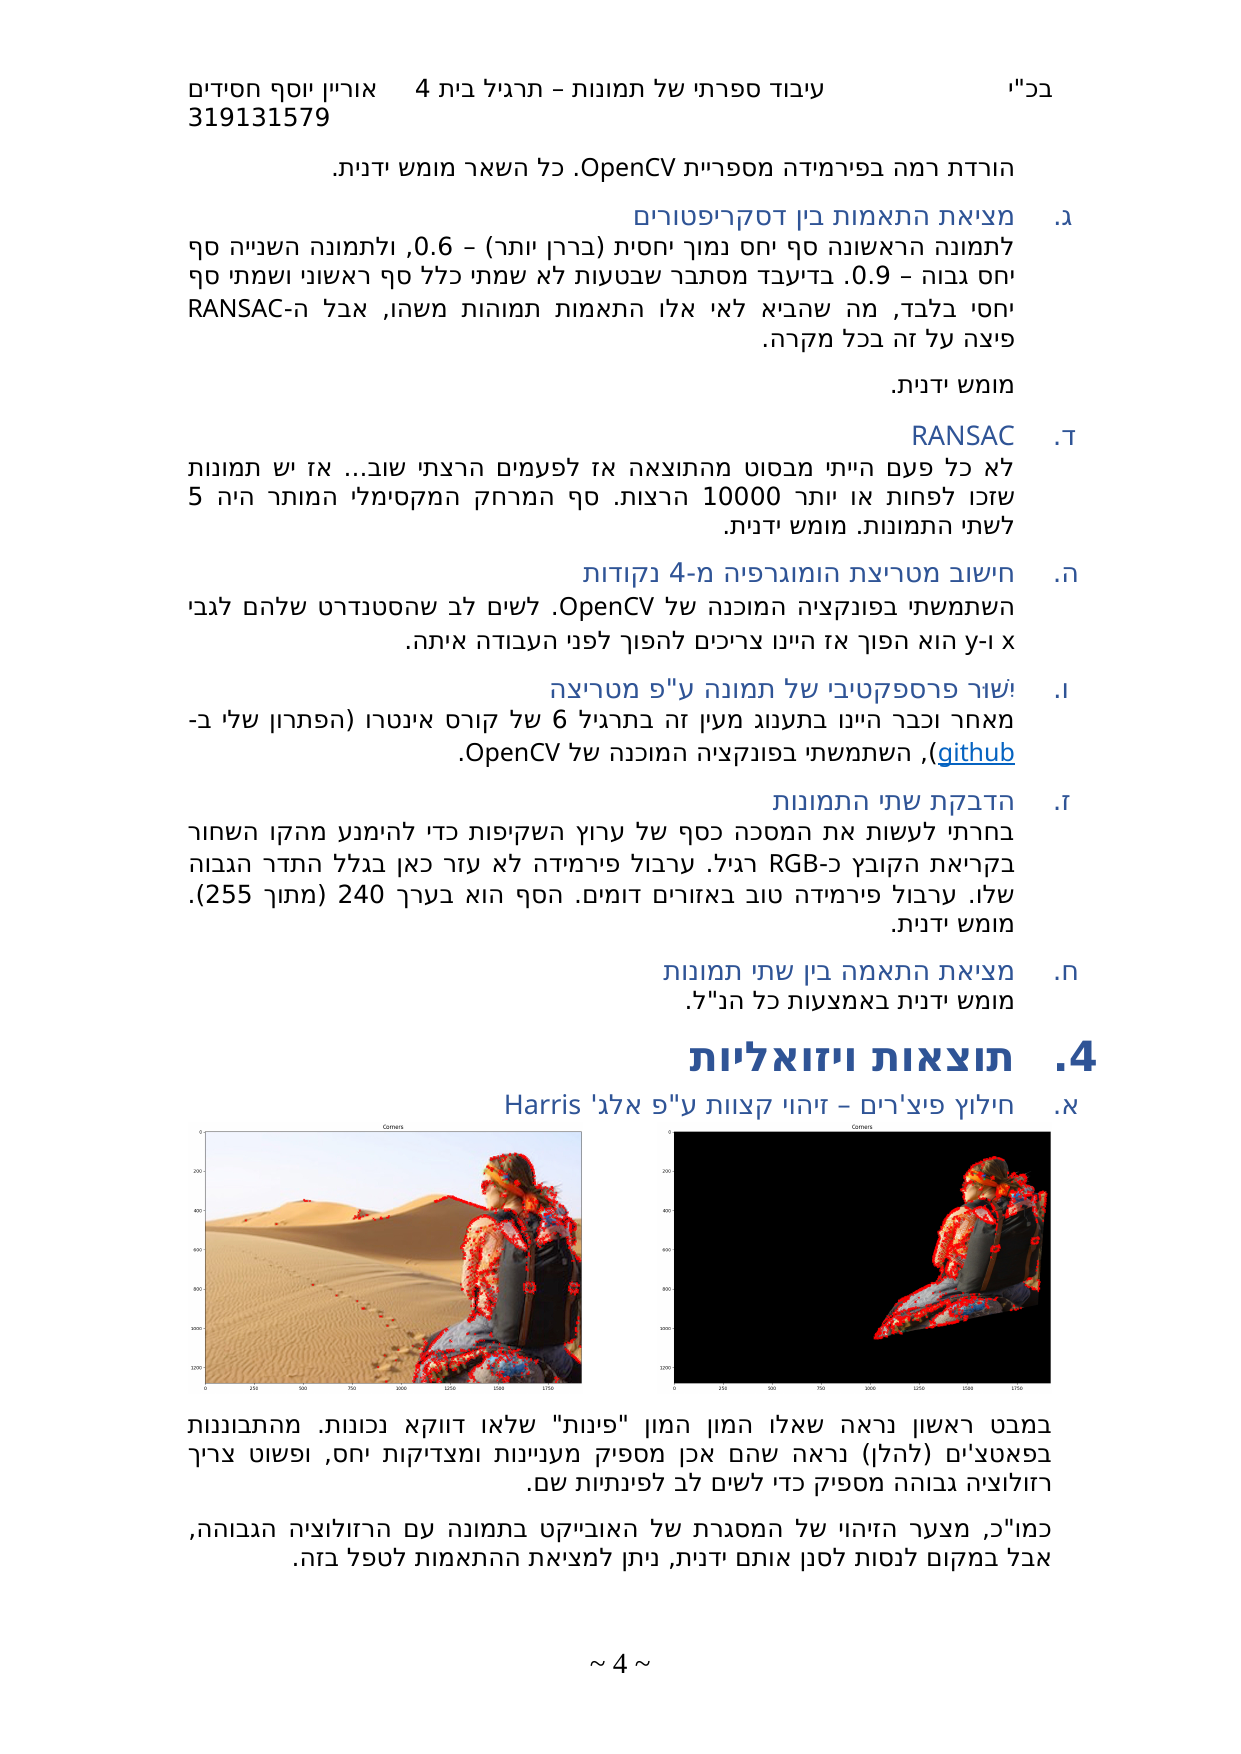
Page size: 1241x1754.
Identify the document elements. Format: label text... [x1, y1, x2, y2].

text השתמשתי בפונקציה המוכנה של OpenCV. לשים לב שהסטנדרט שלהם לגבי x ו-y הוא הפוך אז היינו צריכים להפוך לפני העבודה איתה. [187, 589, 1015, 657]
subtitle תוצאות ויזואליות [187, 1032, 1053, 1081]
text במבט ראשון נראה שאלו המון המון "פינות" שלאו דווקא נכונות. מהתבוננות בפאטצ'ים (להלן) נראה שהם אכן מספיק מעניינות ומצדיקות יחס, ופשוט צריך רזולוציה גבוהה מספיק כדי לשים לב לפינתיות שם. [187, 1410, 1053, 1497]
subtitle מציאת התאמות בין דסקריפטורים [187, 201, 1053, 232]
picture [657, 1122, 1053, 1394]
text הורדת רמה בפירמידה מספריית OpenCV. כל השאר מומש ידנית. [187, 150, 1015, 184]
subtitle הדבקת שתי התמונות [187, 785, 1053, 817]
text לתמונה הראשונה סף יחס נמוך יחסית (בררן יותר) – 0.6, ולתמונה השנייה סף יחס גבוה – 0.9. בדיעבד מסתבר שבטעות לא שמתי כלל סף ראשוני ושמתי סף יחסי בלבד, מה שהביא לאי אלו התאמות תמוהות משהו, אבל ה-RANSAC פיצה על זה בכל מקרה. [187, 232, 1015, 354]
text כמו"כ, מצער הזיהוי של המסגרת של האובייקט בתמונה עם הרזולוציה הגבוהה, אבל במקום לנסות לסנן אותם ידנית, ניתן למציאת ההתאמות לטפל בזה. [187, 1514, 1053, 1572]
subtitle יִשּׁוּר פרספקטיבי של תמונה ע"פ מטריצה [187, 674, 1053, 705]
text בחרתי לעשות את המסכה כסף של ערוץ השקיפות כדי להימנע מהקו השחור בקריאת הקובץ כ-RGB רגיל. ערבול פירמידה לא עזר כאן בגלל התדר הגבוה שלו. ערבול פירמידה טוב באזורים דומים. הסף הוא בערך 240 (מתוך 255). מומש ידנית. [187, 817, 1015, 938]
text מומש ידנית באמצעות כל הנ"ל. [187, 987, 1015, 1016]
text לא כל פעם הייתי מבסוט מהתוצאה אז לפעמים הרצתי שוב... אז יש תמונות שזכו לפחות או יותר 10000 הרצות. סף המרחק המקסימלי המותר היה 5 לשתי התמונות. מומש ידנית. [187, 453, 1015, 541]
text מאחר וכבר היינו בתענוג מעין זה בתרגיל 6 של קורס אינטרו (הפתרון שלי ב-github), השתמשתי בפונקציה המוכנה של OpenCV. [187, 705, 1015, 768]
subtitle חילוץ פיצ'רים – זיהוי קצוות ע"פ אלג' Harris [187, 1085, 1053, 1122]
subtitle RANSAC [187, 416, 1053, 453]
text מומש ידנית. [187, 371, 1015, 400]
subtitle מציאת התאמה בין שתי תמונות [187, 955, 1053, 987]
subtitle חישוב מטריצת הומוגרפיה מ-4 נקודות [187, 557, 1053, 589]
picture [187, 1122, 583, 1394]
